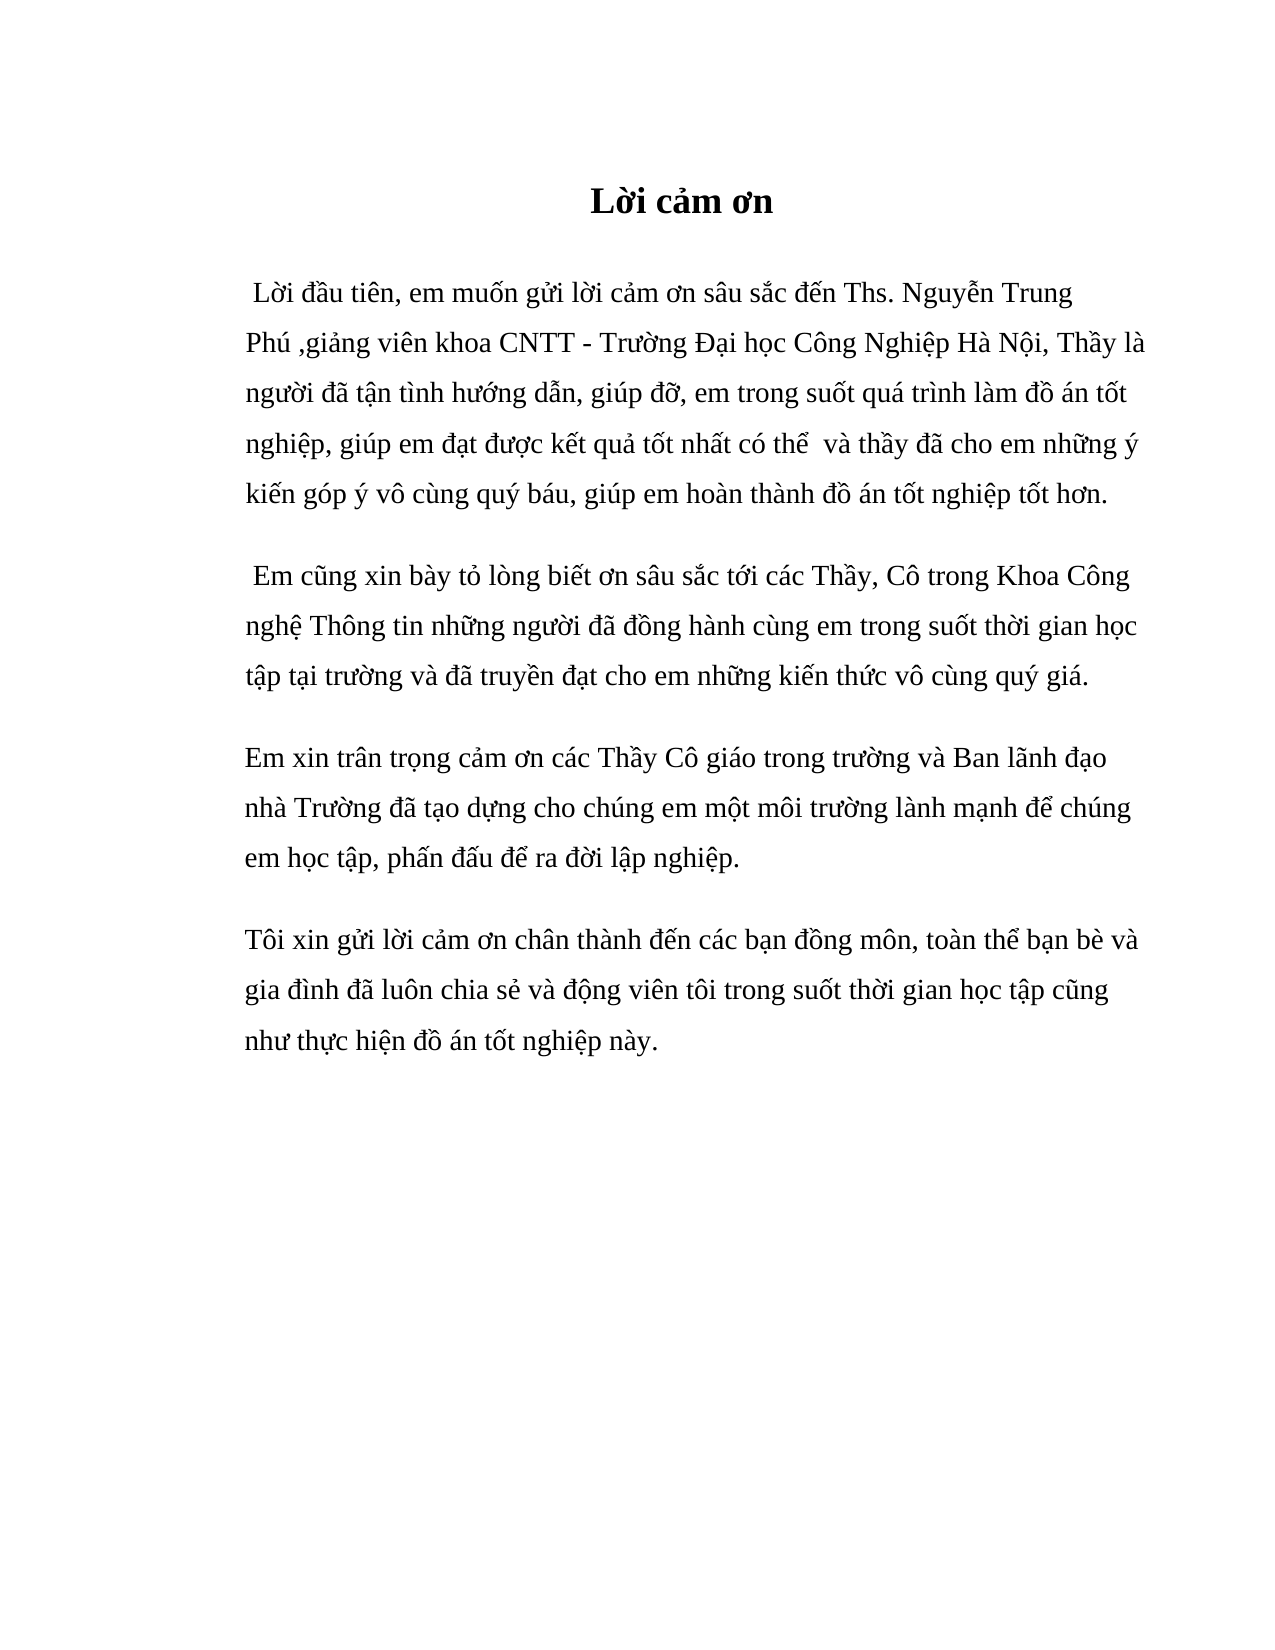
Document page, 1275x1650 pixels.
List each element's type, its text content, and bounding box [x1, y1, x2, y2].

text Lời đầu tiên, em muốn gửi lời cảm ơn sâu sắc đến Ths. Nguyễn Trung Phú ,giảng viên khoa CNTT - Trường Đại học Công Nghiệp Hà Nội, Thầy là người đã tận tình hướng dẫn, giúp đỡ, em trong suốt quá trình làm đồ án tốt nghiệp, giúp em đạt được kết quả tốt nhất có thể và thầy đã cho em những ý kiến góp ý vô cùng quý báu, giúp em hoàn thành đồ án tốt nghiệp tốt hơn. [245, 275, 1149, 510]
text Em cũng xin bày tỏ lòng biết ơn sâu sắc tới các Thầy, Cô trong Khoa Công nghệ Thông tin những người đã đồng hành cùng em trong suốt thời gian học tập tại trường và đã truyền đạt cho em những kiến thức vô cùng quý giá. [245, 558, 1150, 692]
text Lời cảm ơn [207, 179, 1157, 222]
text Tôi xin gửi lời cảm ơn chân thành đến các bạn đồng môn, toàn thể bạn bè và gia đình đã luôn chia sẻ và động viên tôi trong suốt thời gian học tập cũng như thực hiện đồ án tốt nghiệp này. [244, 922, 1150, 1056]
text Em xin trân trọng cảm ơn các Thầy Cô giáo trong trường và Ban lãnh đạo nhà Trường đã tạo dựng cho chúng em một môi trường lành mạnh để chúng em học tập, phấn đấu để ra đời lập nghiệp. [244, 740, 1150, 874]
